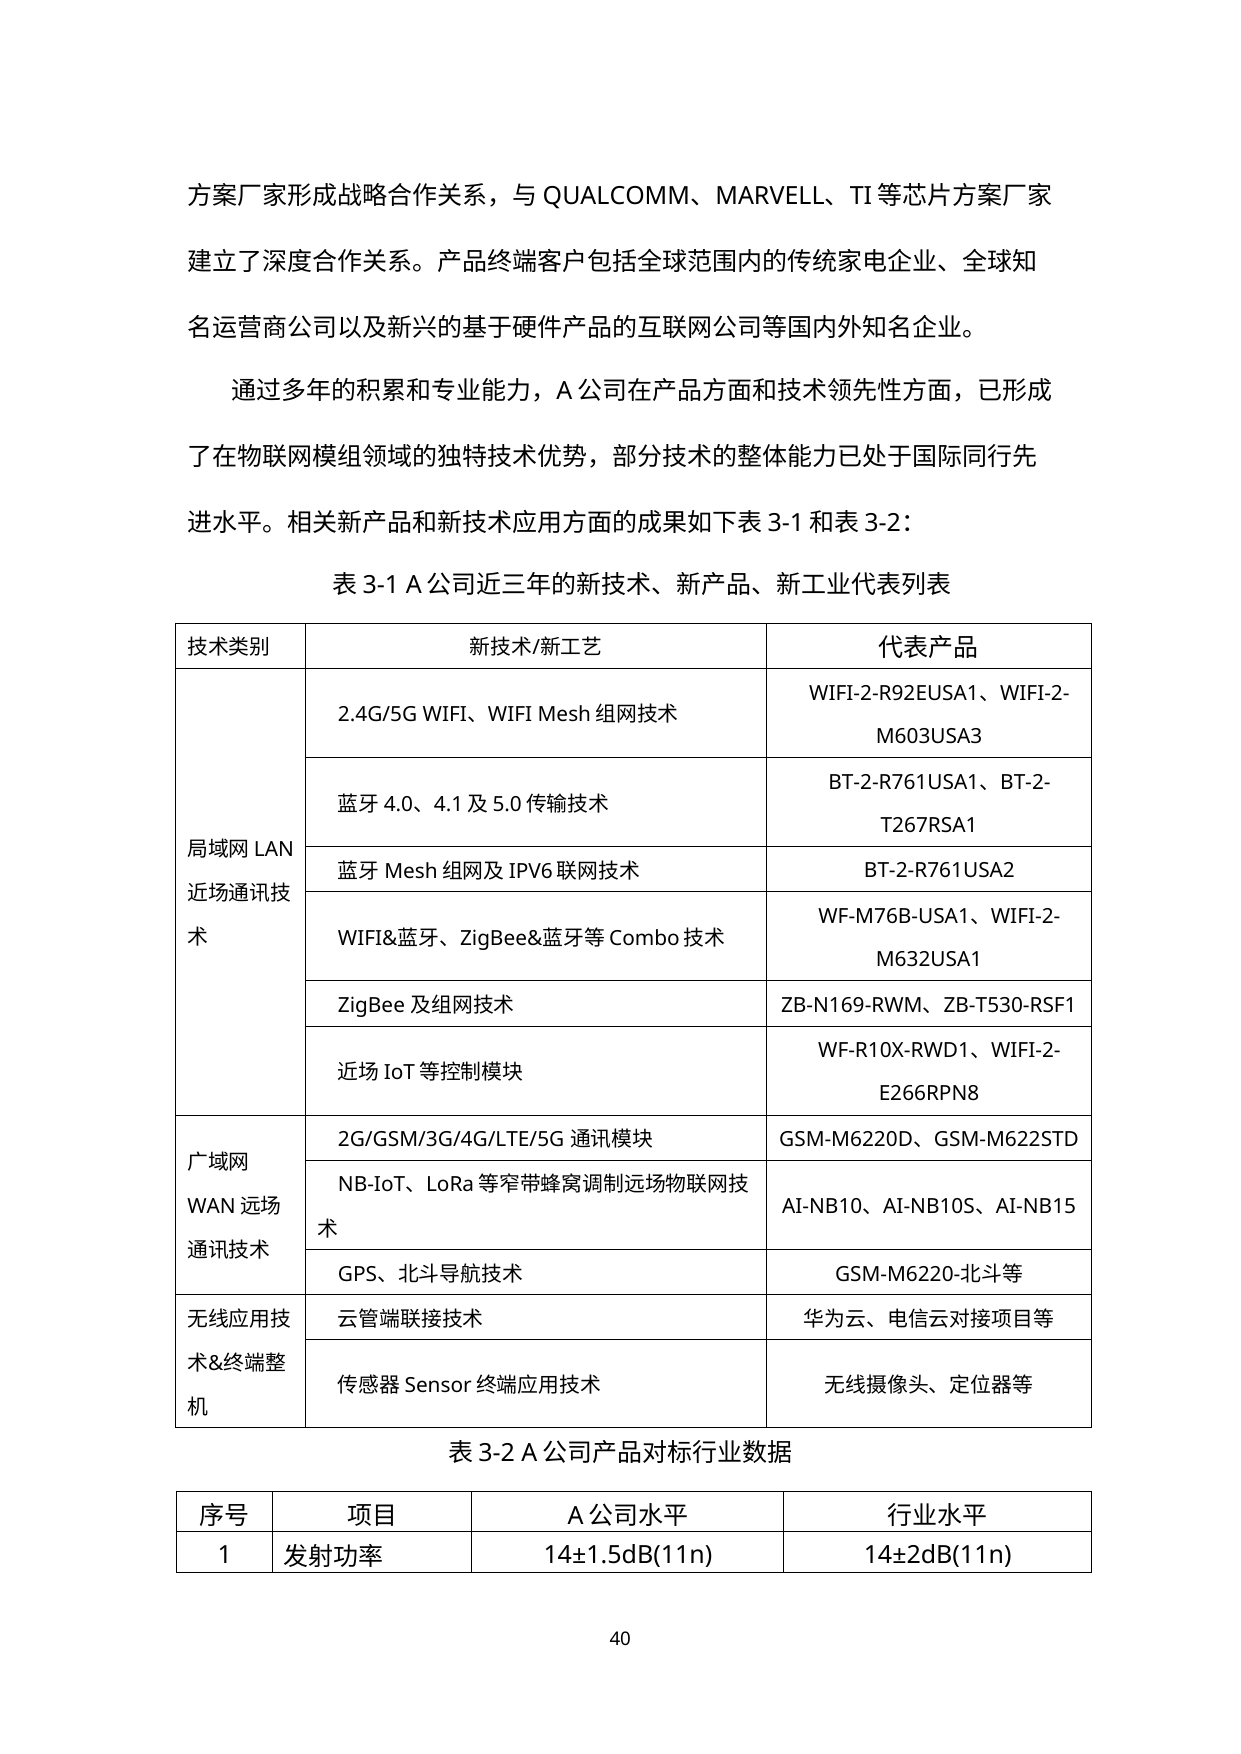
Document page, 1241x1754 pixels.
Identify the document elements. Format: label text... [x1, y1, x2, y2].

table_cell 广域网WAN远场通讯技术 [176, 1116, 305, 1294]
table_cell NB-IoT、LoRa等窄带蜂窝调制远场物联网技术 [306, 1161, 766, 1249]
text 表3-2 A公司产品对标行业数据 [187, 1428, 1053, 1472]
table_header A公司水平 [472, 1492, 783, 1531]
table_cell 局域网LAN近场通讯技术 [176, 669, 305, 1115]
table_cell 2G/GSM/3G/4G/LTE/5G 通讯模块 [306, 1116, 766, 1160]
table_header 代表产品 [767, 624, 1091, 668]
table_cell WIFI&蓝牙、ZigBee&蓝牙等Combo技术 [306, 892, 766, 980]
table_header 项目 [273, 1492, 471, 1531]
table_cell WF-M76B-USA1、WIFI-2-M632USA1 [767, 892, 1091, 980]
table_cell GSM-M6220D、GSM-M622STD [767, 1116, 1091, 1160]
table_cell WIFI-2-R92EUSA1、WIFI-2-M603USA3 [767, 669, 1091, 757]
text 表3-1 A公司近三年的新技术、新产品、新工业代表列表 [187, 561, 1053, 604]
table_cell GSM-M6220-北斗等 [767, 1250, 1091, 1294]
table_cell 1 [177, 1532, 272, 1572]
table_cell AI-NB10、AI-NB10S、AI-NB15 [767, 1161, 1091, 1249]
table_cell 蓝牙4.0、4.1及5.0传输技术 [306, 758, 766, 846]
table_cell BT-2-R761USA2 [767, 847, 1091, 891]
table_cell 无线摄像头、定位器等 [767, 1340, 1091, 1427]
table_header 技术类别 [176, 624, 305, 668]
table_cell ZB-N169-RWM、ZB-T530-RSF1 [767, 981, 1091, 1026]
table_cell WF-R10X-RWD1、WIFI-2-E266RPN8 [767, 1027, 1091, 1115]
table_cell 传感器Sensor终端应用技术 [306, 1340, 766, 1427]
table_cell 华为云、电信云对接项目等 [767, 1295, 1091, 1339]
table_cell 近场IoT等控制模块 [306, 1027, 766, 1115]
table_cell 发射功率 [273, 1532, 471, 1572]
table_cell 蓝牙 Mesh组网及IPV6联网技术 [306, 847, 766, 891]
table_cell 14±2dB(11n) [784, 1532, 1091, 1572]
table_header 行业水平 [784, 1492, 1091, 1531]
table_cell 无线应用技术&终端整机 [176, 1295, 305, 1427]
table_cell BT-2-R761USA1、BT-2-T267RSA1 [767, 758, 1091, 846]
table_header 序号 [177, 1492, 272, 1531]
table_cell 2.4G/5G WIFI、WIFI Mesh组网技术 [306, 669, 766, 757]
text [187, 172, 1053, 348]
table_cell GPS、北斗导航技术 [306, 1250, 766, 1294]
table_cell 云管端联接技术 [306, 1295, 766, 1339]
table_header 新技术/新工艺 [306, 624, 766, 668]
table_cell 14±1.5dB(11n) [472, 1532, 783, 1572]
text 通过多年的积累和专业能力，A公司在产品方面和技术领先性方面，已形成了在物联网模组领域的独特技术优势，部分技术的整体能力已处于国际同行先进水平。相关新产品和新技术应用方面的成果如下表3-1和表3-2： [187, 366, 1053, 542]
table_cell ZigBee 及组网技术 [306, 981, 766, 1026]
